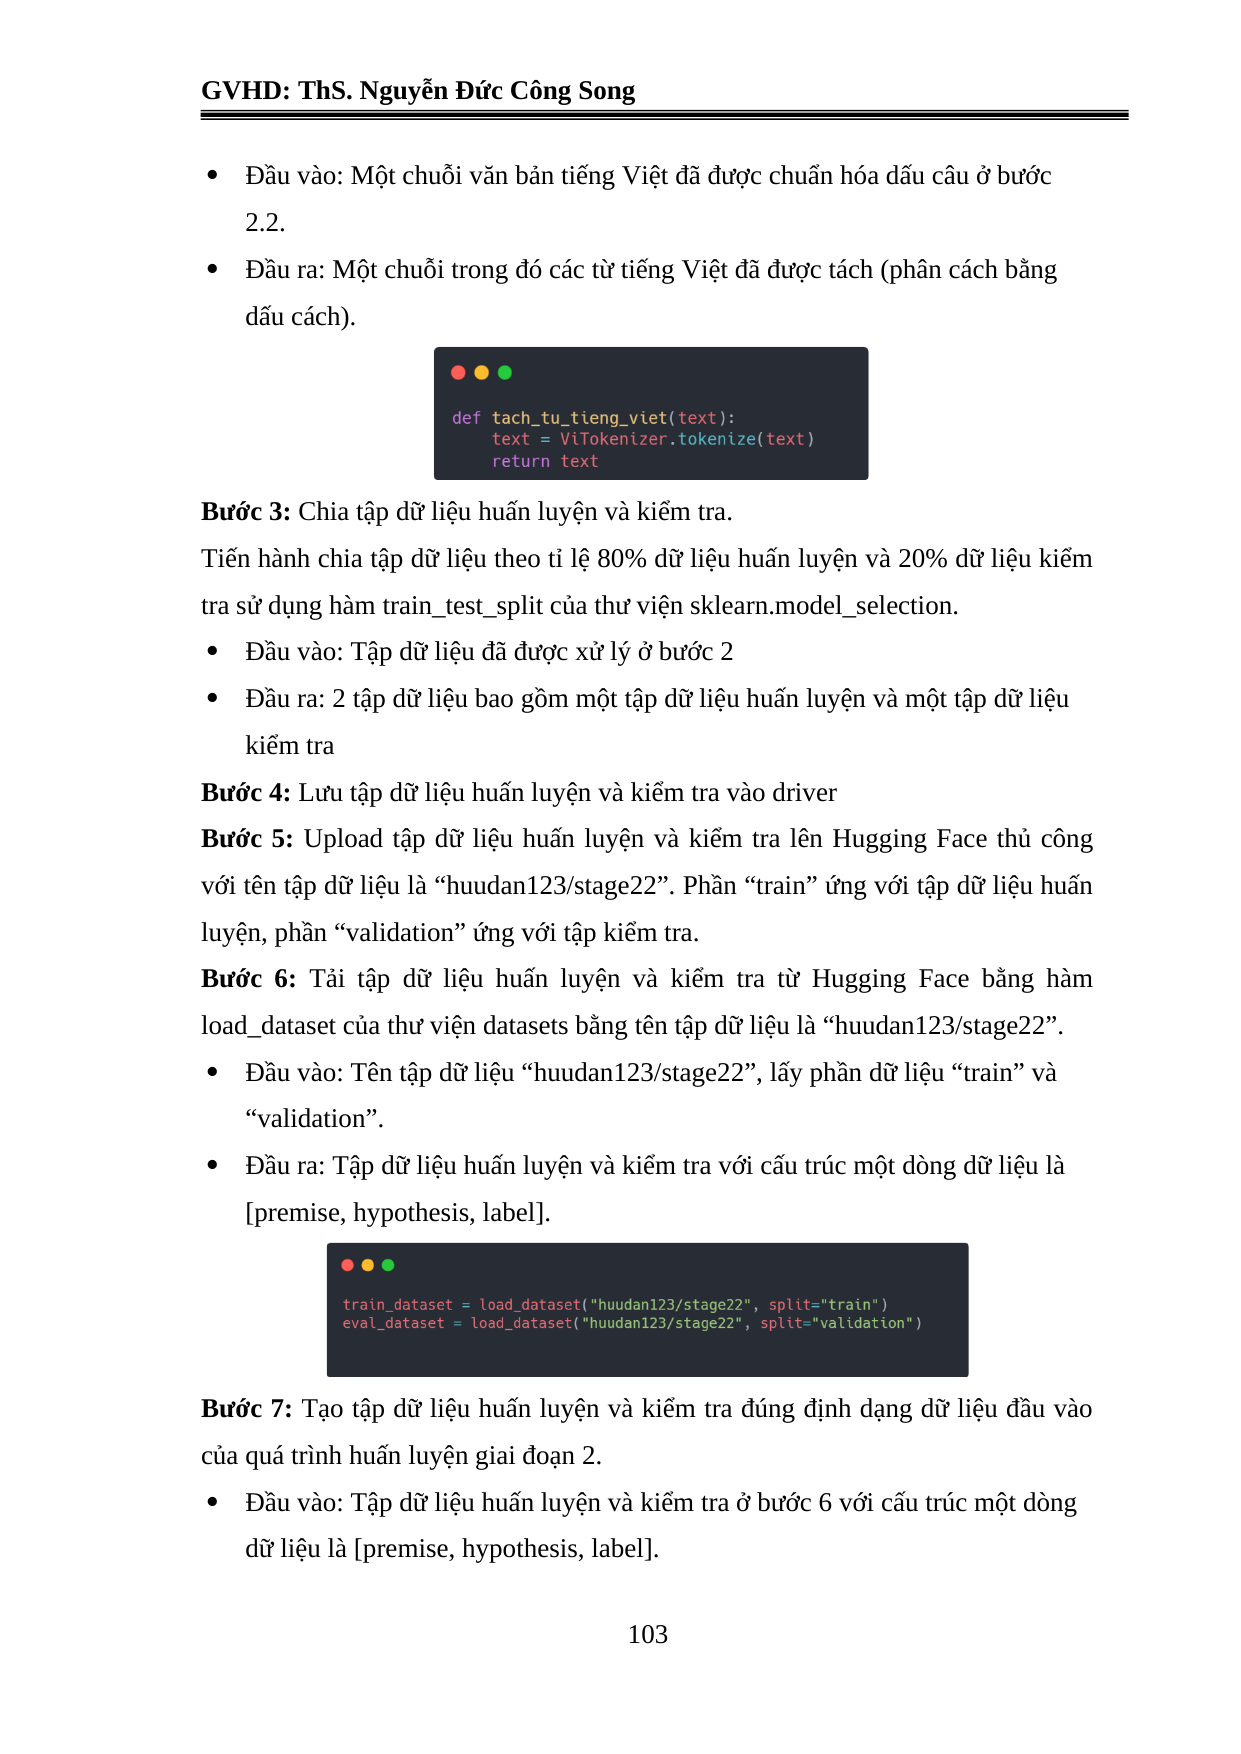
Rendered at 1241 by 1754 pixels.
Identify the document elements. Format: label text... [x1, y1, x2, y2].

text Bước 3: Chia tập dữ liệu huấn luyện và kiểm tra. [201, 495, 1094, 527]
list Đầu ra: Một chuỗi trong đó các từ tiếng Việt đã được tách (phân cách bằng dấu cách). [208, 253, 1094, 331]
text Bước 7: Tạo tập dữ liệu huấn luyện và kiểm tra đúng định dạng dữ liệu đầu vào của quá trình huấn luyện giai đoạn 2. [201, 1392, 1094, 1470]
list Đầu vào: Tập dữ liệu đã được xử lý ở bước 2 [208, 635, 1094, 667]
list Đầu vào: Tên tập dữ liệu “huudan123/stage22”, lấy phần dữ liệu “train” và “validation”. [208, 1056, 1094, 1134]
text Tiến hành chia tập dữ liệu theo tỉ lệ 80% dữ liệu huấn luyện và 20% dữ liệu kiểm tra sử dụng hàm train_test_split của thư viện sklearn.model_selection. [201, 542, 1094, 620]
list Đầu vào: Tập dữ liệu huấn luyện và kiểm tra ở bước 6 với cấu trúc một dòng dữ liệu là [premise, hypothesis, label]. [208, 1486, 1094, 1563]
list Đầu ra: Tập dữ liệu huấn luyện và kiểm tra với cấu trúc một dòng dữ liệu là [premise, hypothesis, label]. [208, 1149, 1094, 1227]
picture [326, 1242, 969, 1377]
text Bước 6: Tải tập dữ liệu huấn luyện và kiểm tra từ Hugging Face bằng hàm load_dataset của thư viện datasets bằng tên tập dữ liệu là “huudan123/stage22”. [201, 962, 1094, 1040]
text Bước 5: Upload tập dữ liệu huấn luyện và kiểm tra lên Hugging Face thủ công với tên tập dữ liệu là “huudan123/stage22”. Phần “train” ứng với tập dữ liệu huấn luyện, phần “validation” ứng với tập kiểm tra. [201, 822, 1094, 947]
text Bước 4: Lưu tập dữ liệu huấn luyện và kiểm tra vào driver [201, 776, 1094, 807]
picture [433, 346, 869, 480]
list Đầu vào: Một chuỗi văn bản tiếng Việt đã được chuẩn hóa dấu câu ở bước 2.2. [208, 159, 1094, 237]
list Đầu ra: 2 tập dữ liệu bao gồm một tập dữ liệu huấn luyện và một tập dữ liệu kiểm tra [208, 682, 1094, 760]
